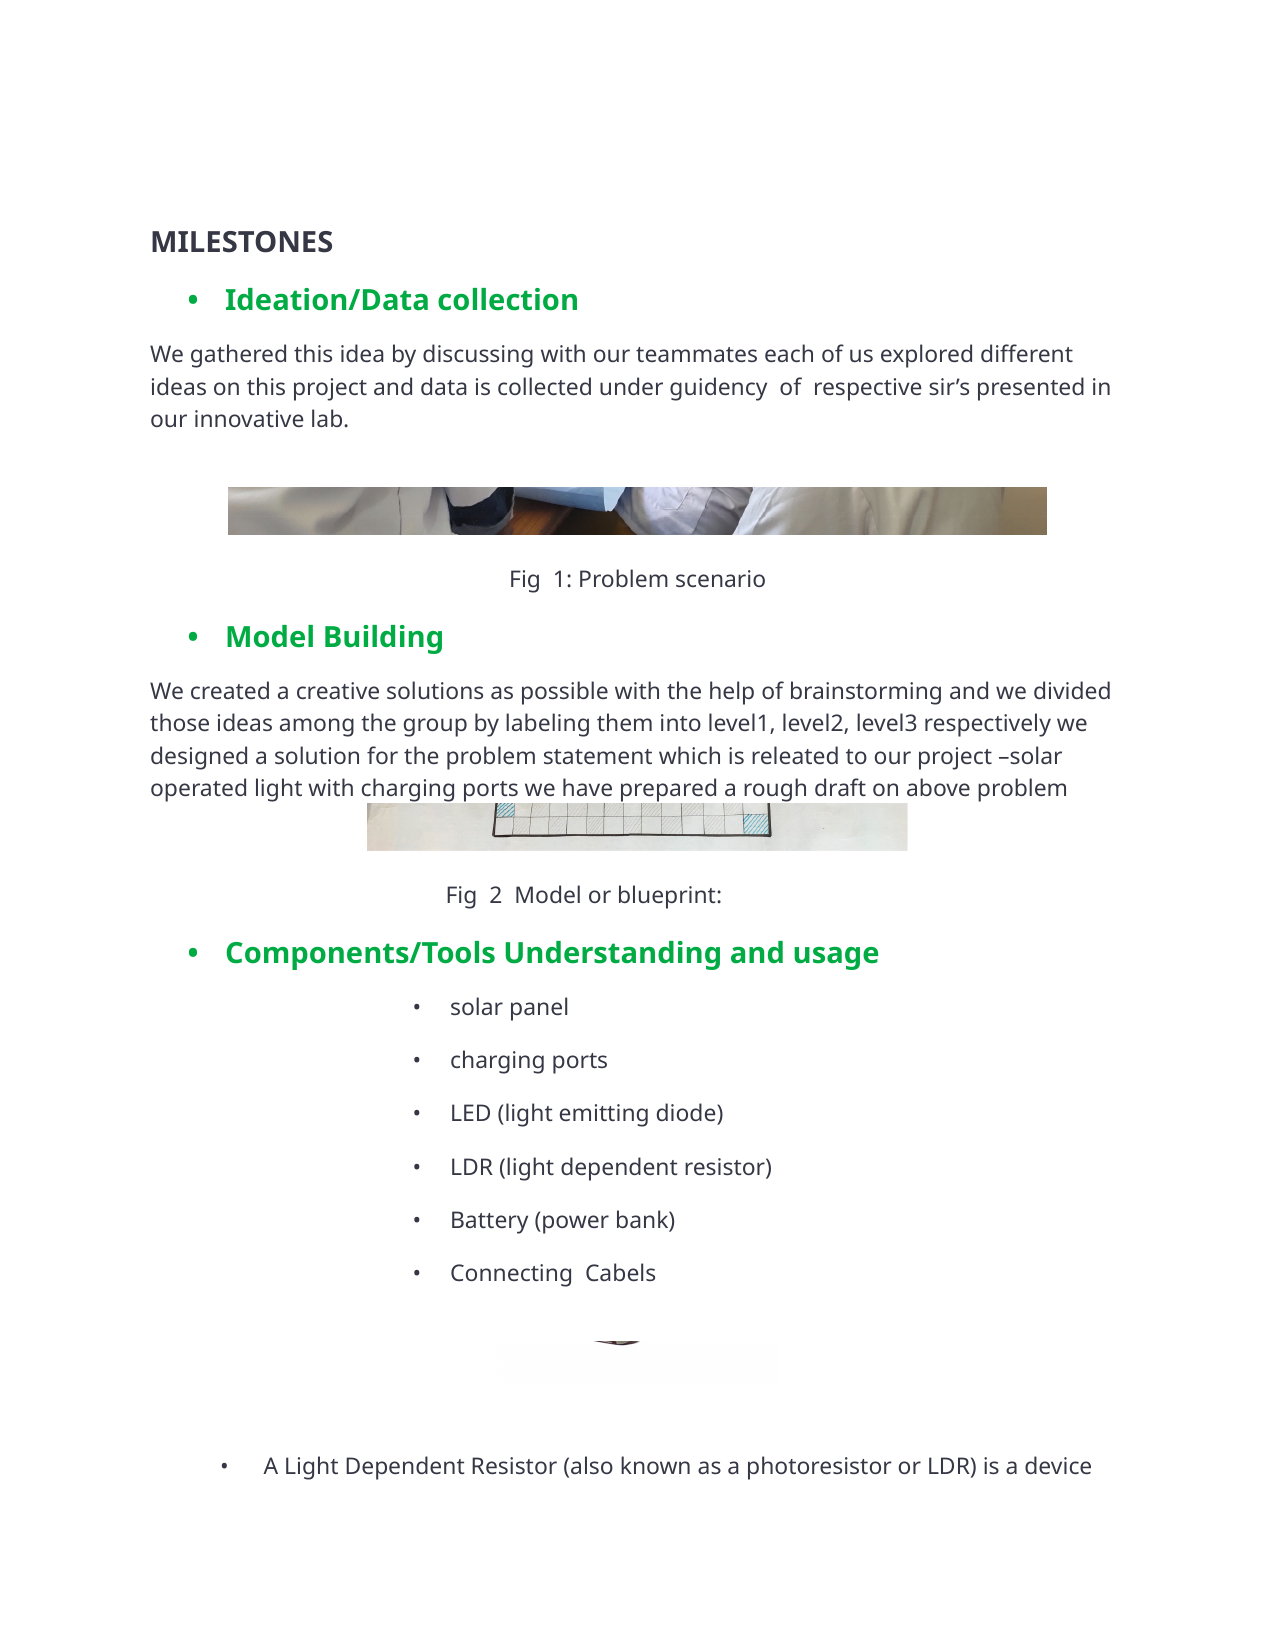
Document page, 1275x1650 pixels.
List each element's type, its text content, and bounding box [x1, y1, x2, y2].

list Battery (power bank) [412, 1202, 1125, 1235]
list LDR (light dependent resistor) [412, 1149, 1125, 1182]
text We created a creative solutions as possible with the help of brainstorming and we divided those ideas among the group by labeling them into level1, level2, level3 respectively we designed a solution for the problem statement which is releated to our project –solar operated light with charging ports we have prepared a rough draft on above problem [150, 673, 1125, 803]
text Fig 2 Model or blueprint: [150, 877, 1125, 910]
text We gathered this idea by discussing with our teammates each of us explored different ideas on this project and data is collected under guidency of respective sir’s presented in our innovative lab. [150, 337, 1125, 434]
list solar panel [412, 989, 1125, 1022]
list LED (light emitting diode) [412, 1096, 1125, 1128]
list charging ports [412, 1042, 1125, 1075]
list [187, 1454, 1125, 1479]
list Model Building [187, 627, 1125, 652]
text Fig 1: Problem scenario [150, 562, 1125, 594]
list Ideation/Data collection [187, 291, 1125, 316]
text MILESTONES [150, 232, 1125, 257]
list Components/Tools Understanding and usage [187, 943, 1125, 968]
list Connecting Cabels [412, 1256, 1125, 1288]
